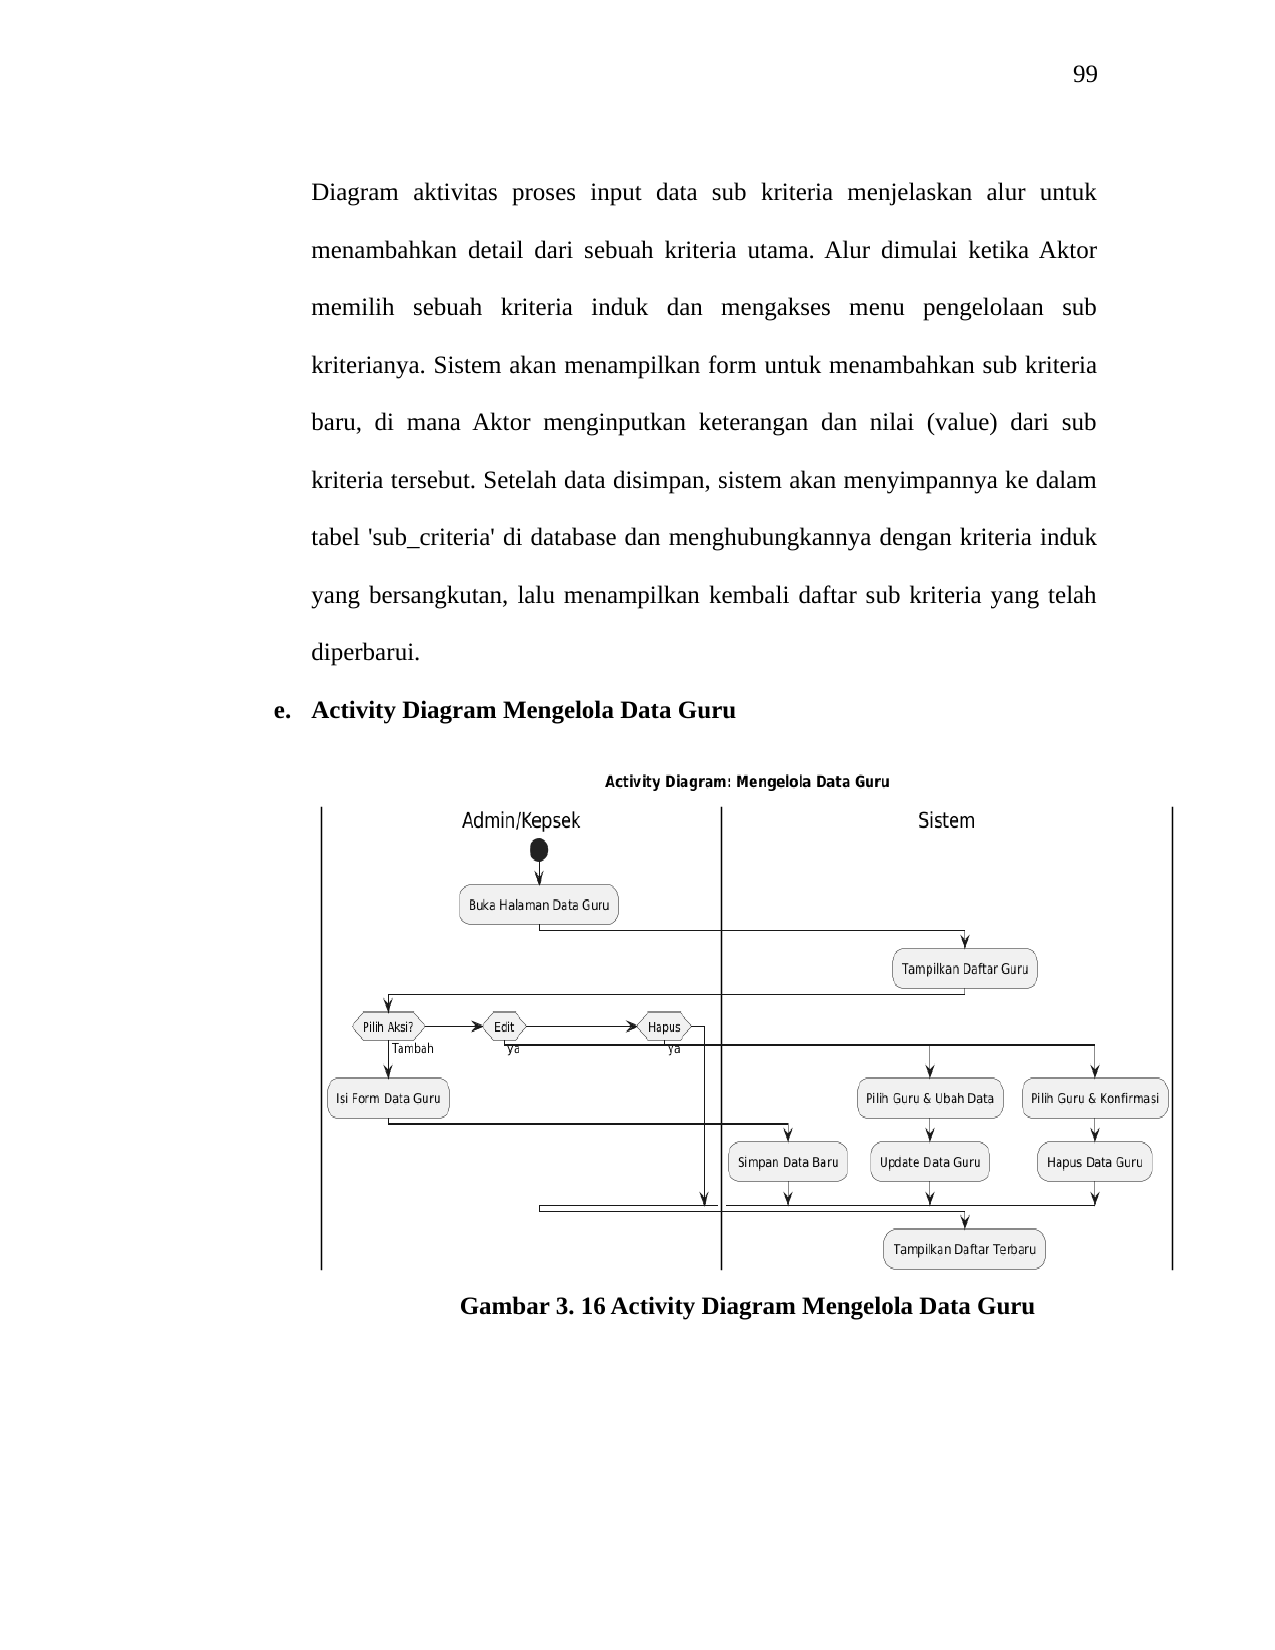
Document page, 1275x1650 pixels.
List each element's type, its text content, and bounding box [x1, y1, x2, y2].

picture [307, 750, 1188, 1282]
list Activity Diagram Mengelola Data Guru [274, 695, 1098, 723]
list Diagram aktivitas proses input data sub kriteria menjelaskan alur untuk menambahkan detail dari sebuah kriteria utama. Alur dimulai ketika Aktor memilih sebuah kriteria induk dan mengakses menu pengelolaan sub kriterianya. Sistem akan menampilkan form untuk menambahkan sub kriteria baru, di mana Aktor menginputkan keterangan dan nilai (value) dari sub kriteria tersebut. Setelah data disimpan, sistem akan menyimpannya ke dalam tabel 'sub_criteria' di database dan menghubungkannya dengan kriteria induk yang bersangkutan, lalu menampilkan kembali daftar sub kriteria yang telah diperbarui. [311, 177, 1098, 666]
